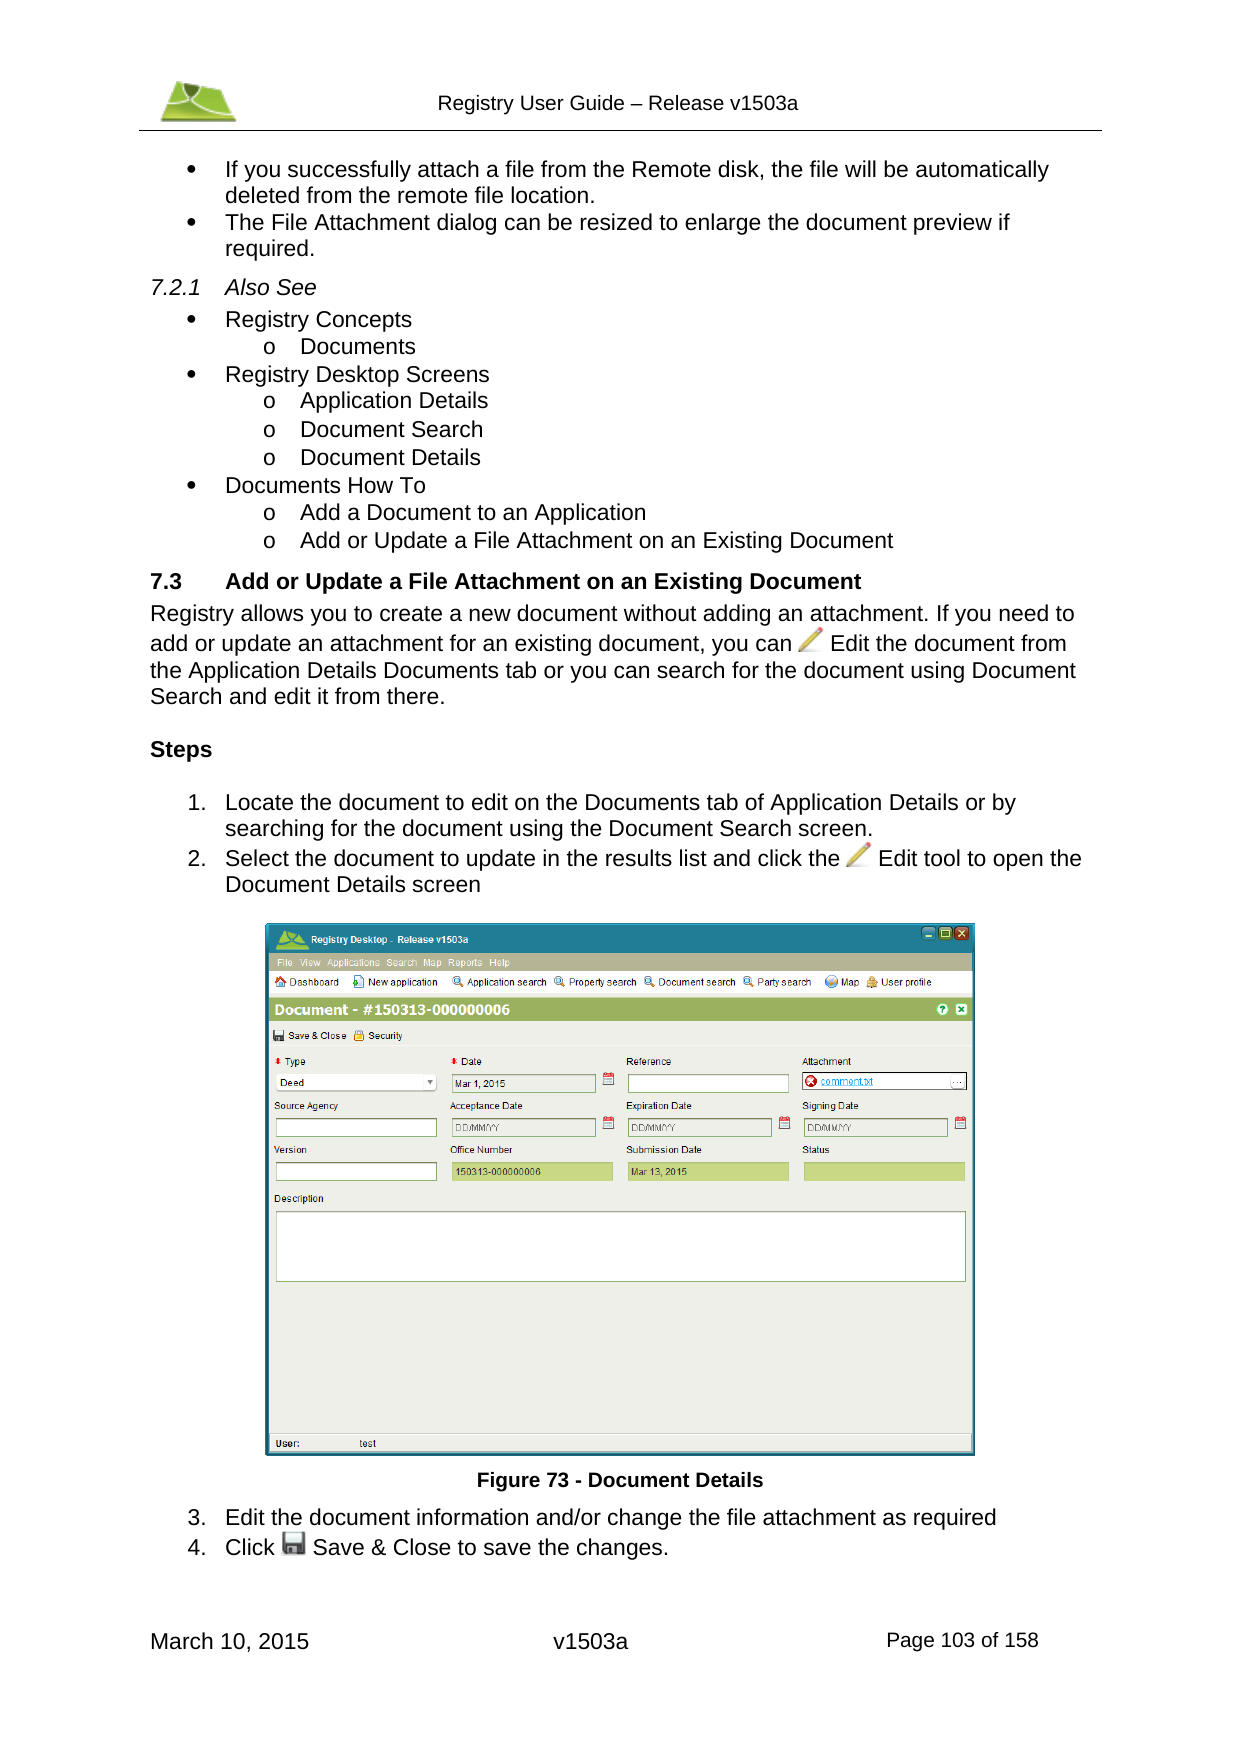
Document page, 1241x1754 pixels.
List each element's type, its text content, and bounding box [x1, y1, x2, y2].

list Documents [262, 333, 1090, 361]
picture [846, 841, 872, 867]
subtitle Add or Update a File Attachment on an Existing Document [150, 568, 1090, 594]
picture [150, 75, 244, 130]
list Application Details [262, 387, 1090, 416]
picture [281, 1530, 307, 1556]
picture [265, 923, 975, 1456]
list If you successfully attach a file from the Remote disk, the file will be automatically deleted from the remote file location. [187, 156, 1090, 208]
list Locate the document to edit on the Documents tab of Application Details or by searching for the document using the Document Search screen. [187, 788, 1090, 841]
list Click Save & Close to save the changes. [187, 1531, 1090, 1560]
list Select the document to update in the results list and click the Edit tool to open the Document Details screen [187, 841, 1090, 897]
list Add a Document to an Application [262, 499, 1090, 527]
list Registry Desktop Screens [187, 361, 1090, 387]
text Figure 73 - Document Details [150, 1468, 1090, 1492]
list The File Attachment dialog can be resized to enlarge the document preview if required. [187, 208, 1090, 261]
subtitle Also See [150, 274, 1090, 300]
list Registry Concepts [187, 306, 1090, 333]
list Document Search [262, 416, 1090, 444]
picture [798, 626, 824, 652]
list Documents How To [187, 472, 1090, 499]
list Edit the document information and/or change the file attachment as required [187, 1504, 1090, 1531]
list Add or Update a File Attachment on an Existing Document [262, 527, 1090, 555]
list Document Details [262, 444, 1090, 472]
text Registry allows you to create a new document without adding an attachment. If you need to add or update an attachment for an existing document, you can Edit the document from the Application Details Documents tab or you can search for the document using Document Search and edit it from there. [150, 600, 1090, 709]
text Steps [150, 736, 1090, 762]
